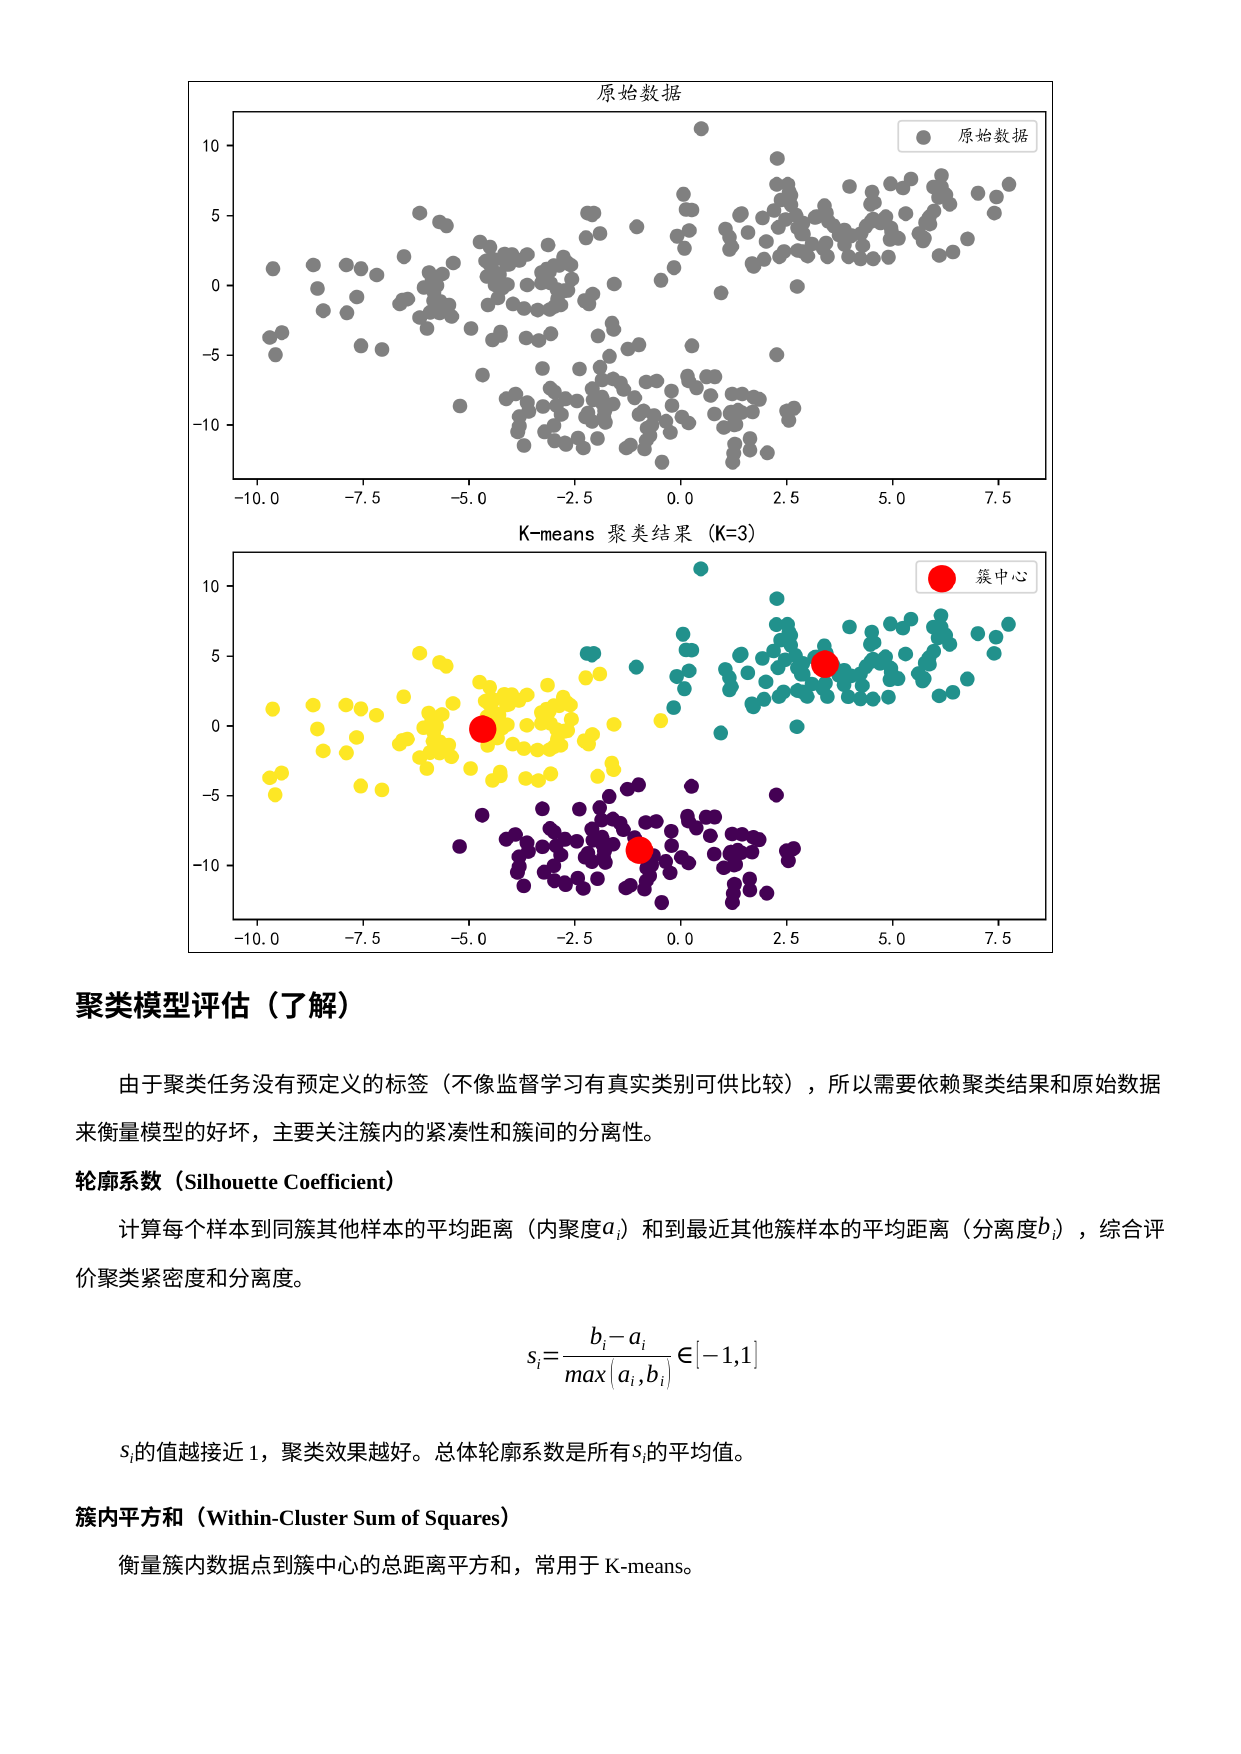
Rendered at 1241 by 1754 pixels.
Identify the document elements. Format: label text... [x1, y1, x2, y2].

text 计算每个样本到同簇其他样本的平均距离（内聚度）和到最近其他簇样本的平均距离（分离度），综合评价聚类紧密度和分离度。 [75, 1212, 1165, 1293]
picture [189, 82, 1052, 952]
text 衡量簇内数据点到簇中心的总距离平方和，常用于K-means。 [75, 1548, 1165, 1581]
text 由于聚类任务没有预定义的标签（不像监督学习有真实类别可供比较），所以需要依赖聚类结果和原始数据来衡量模型的好坏，主要关注簇内的紧凑性和簇间的分离性。 [75, 1066, 1165, 1147]
text 聚类模型评估（了解） [75, 971, 1165, 1036]
text 簇内平方和（Within-Cluster Sum of Squares） [75, 1500, 1165, 1532]
text 的值越接近1，聚类效果越好。总体轮廓系数是所有的平均值。 [75, 1419, 1165, 1484]
text 轮廓系数（Silhouette Coefficient） [75, 1163, 1165, 1196]
